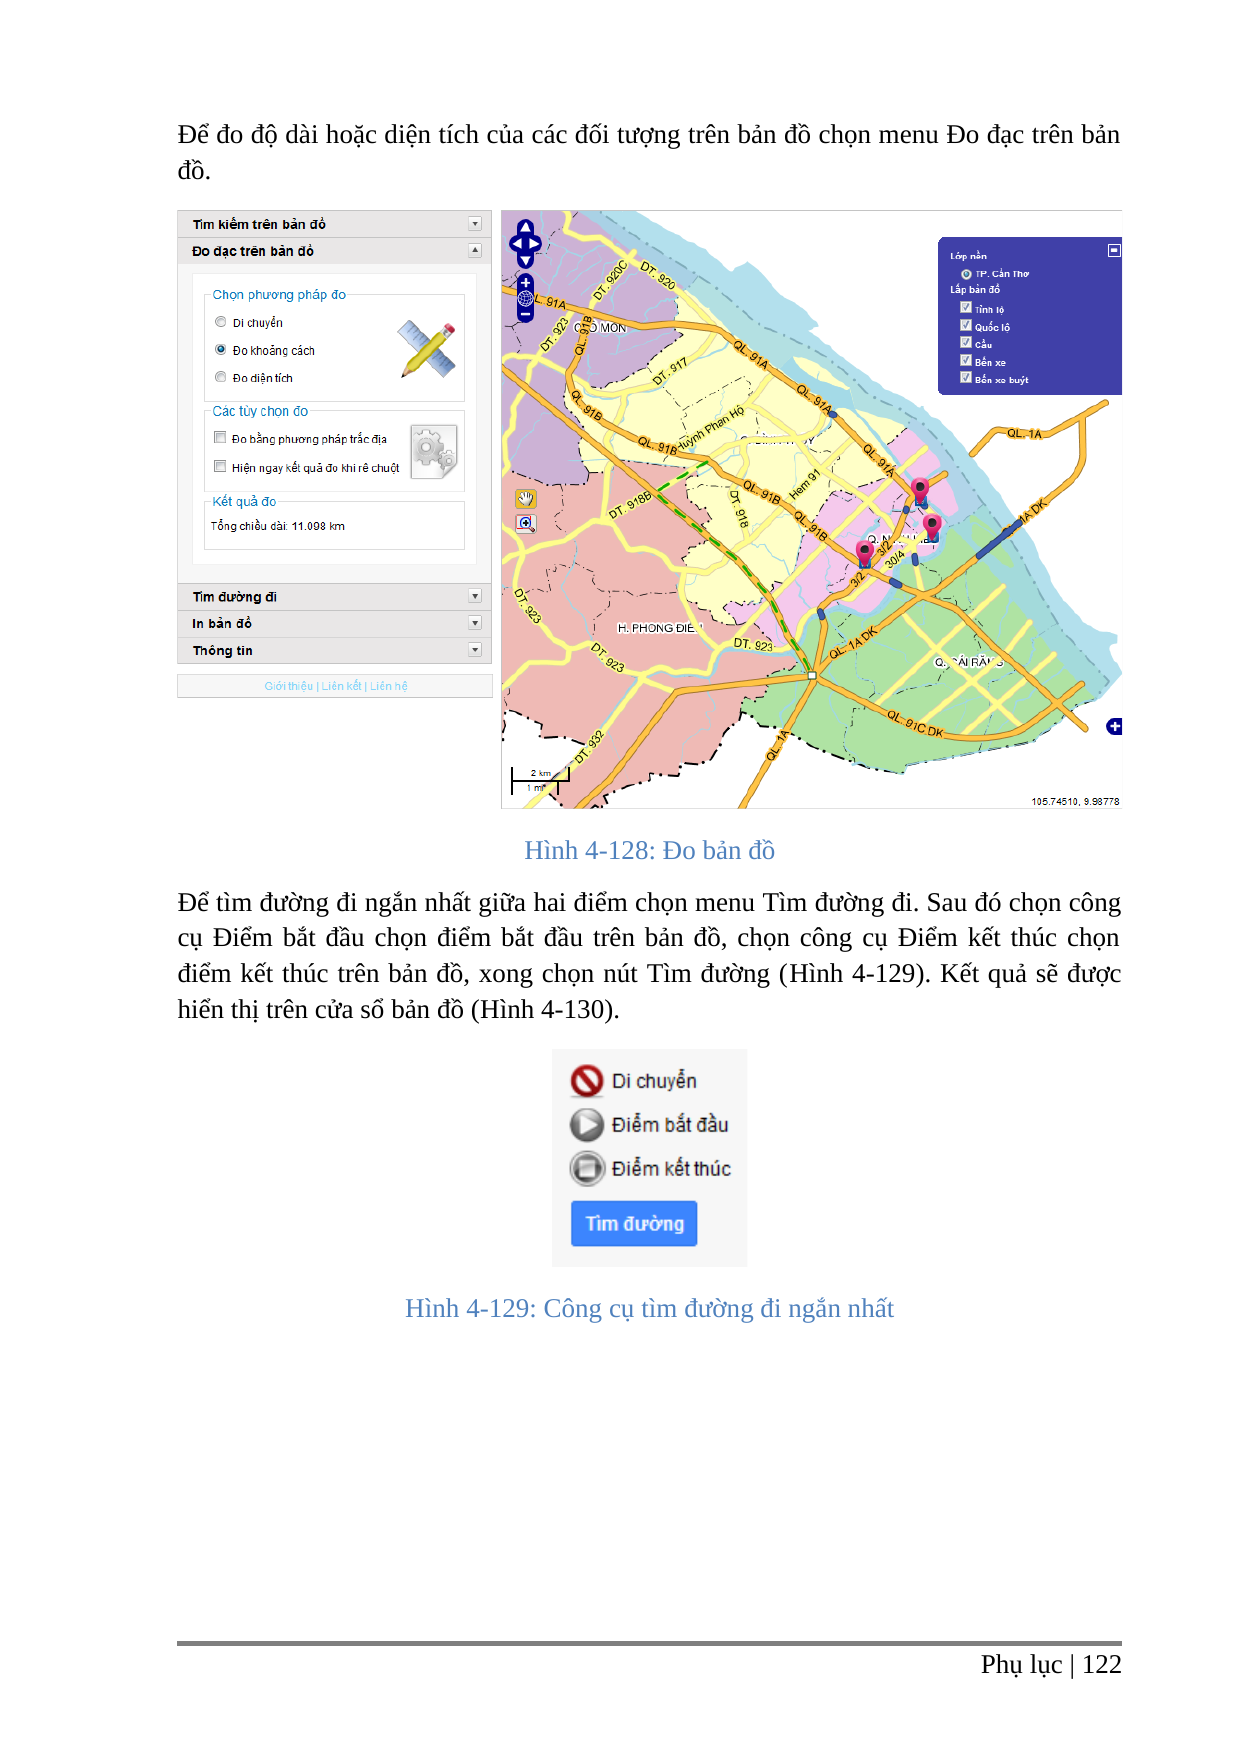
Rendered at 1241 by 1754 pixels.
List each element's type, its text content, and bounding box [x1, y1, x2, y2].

picture [177, 210, 1123, 809]
picture [552, 1049, 748, 1267]
text Để đo độ dài hoặc diện tích của các đối tượng trên bản đồ chọn menu Đo đạc trên bản đồ. [177, 118, 1122, 185]
